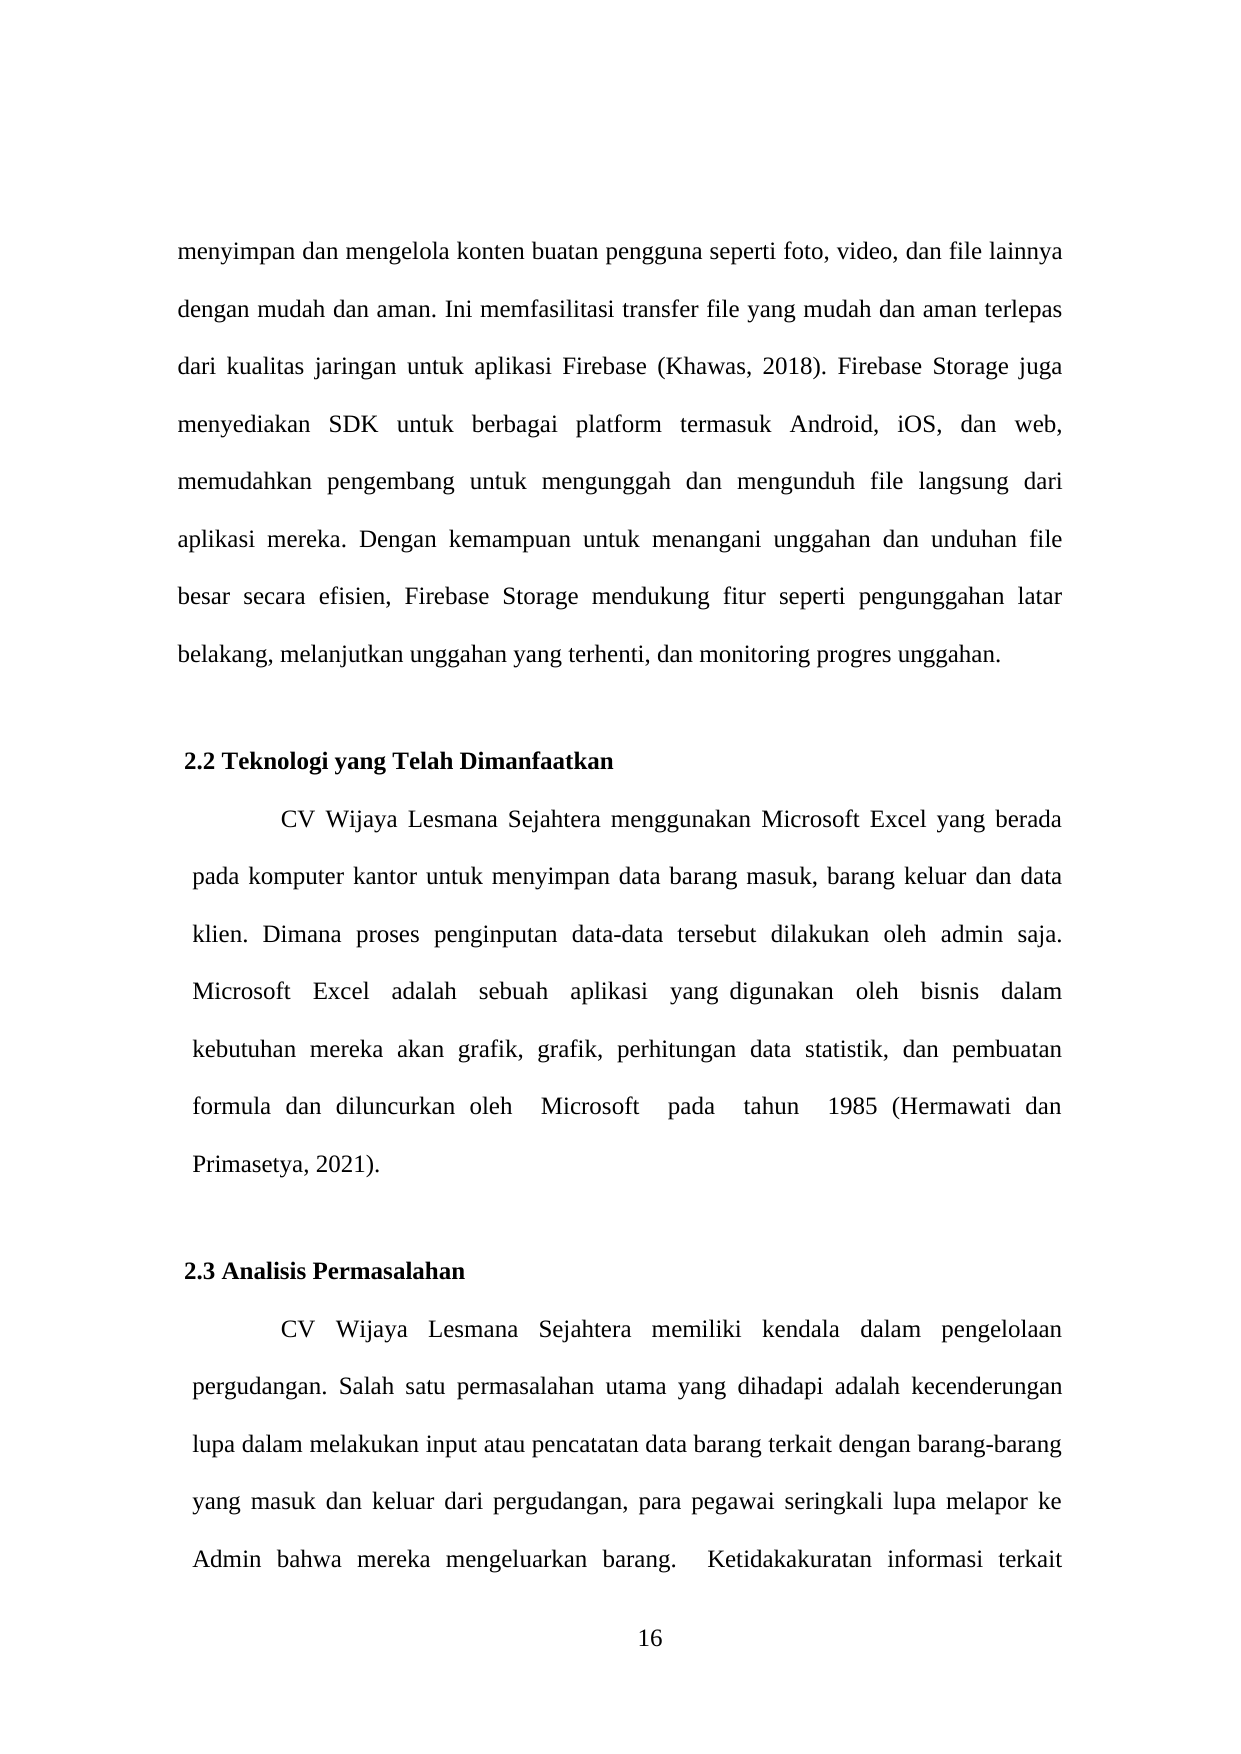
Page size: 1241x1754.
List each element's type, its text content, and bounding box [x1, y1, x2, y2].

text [192, 1314, 1063, 1572]
subtitle Teknologi yang Telah Dimanfaatkan [184, 746, 1063, 775]
subtitle Analisis Permasalahan [184, 1256, 1063, 1285]
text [177, 236, 1063, 667]
text CV Wijaya Lesmana Sejahtera menggunakan Microsoft Excel yang berada pada komputer kantor untuk menyimpan data barang masuk, barang keluar dan data klien. Dimana proses penginputan data-data tersebut dilakukan oleh admin saja. Microsoft Excel adalah sebuah aplikasi yang digunakan oleh bisnis dalam kebutuhan mereka akan grafik, grafik, perhitungan data statistik, dan pembuatan formula dan diluncurkan oleh Microsoft pada tahun 1985 (Hermawati dan Primasetya, 2021). [192, 804, 1063, 1177]
